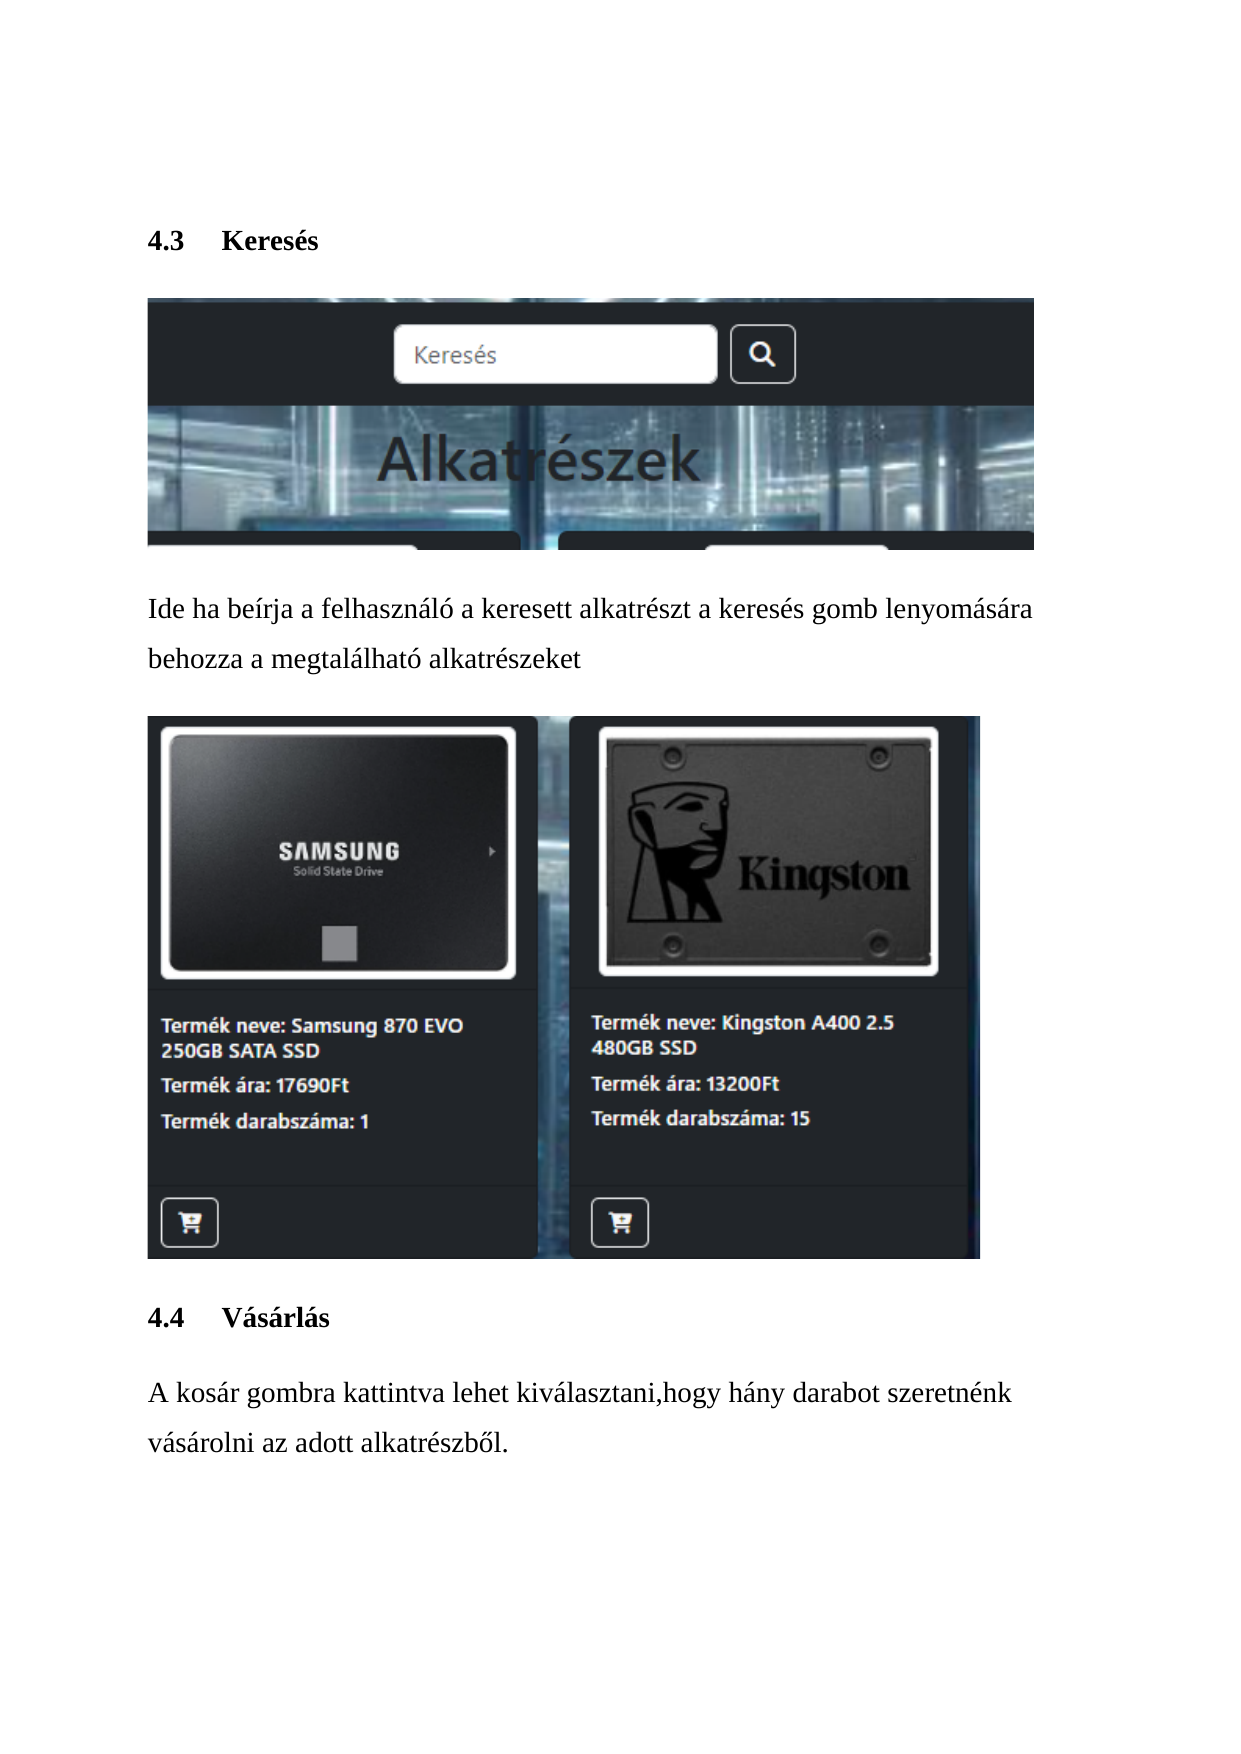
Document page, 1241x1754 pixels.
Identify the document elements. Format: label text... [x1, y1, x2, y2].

list Ide ha beírja a felhasználó a keresett alkatrészt a keresés gomb lenyomására behozza a megtalálható alkatrészeket [148, 591, 1093, 675]
text Keresés [148, 223, 1093, 256]
picture [147, 716, 980, 1259]
picture [147, 298, 1034, 550]
text Vásárlás [148, 1300, 1093, 1333]
list A kosár gombra kattintva lehet kiválasztani,hogy hány darabot szeretnénk vásárolni az adott alkatrészből. [148, 1375, 1093, 1459]
